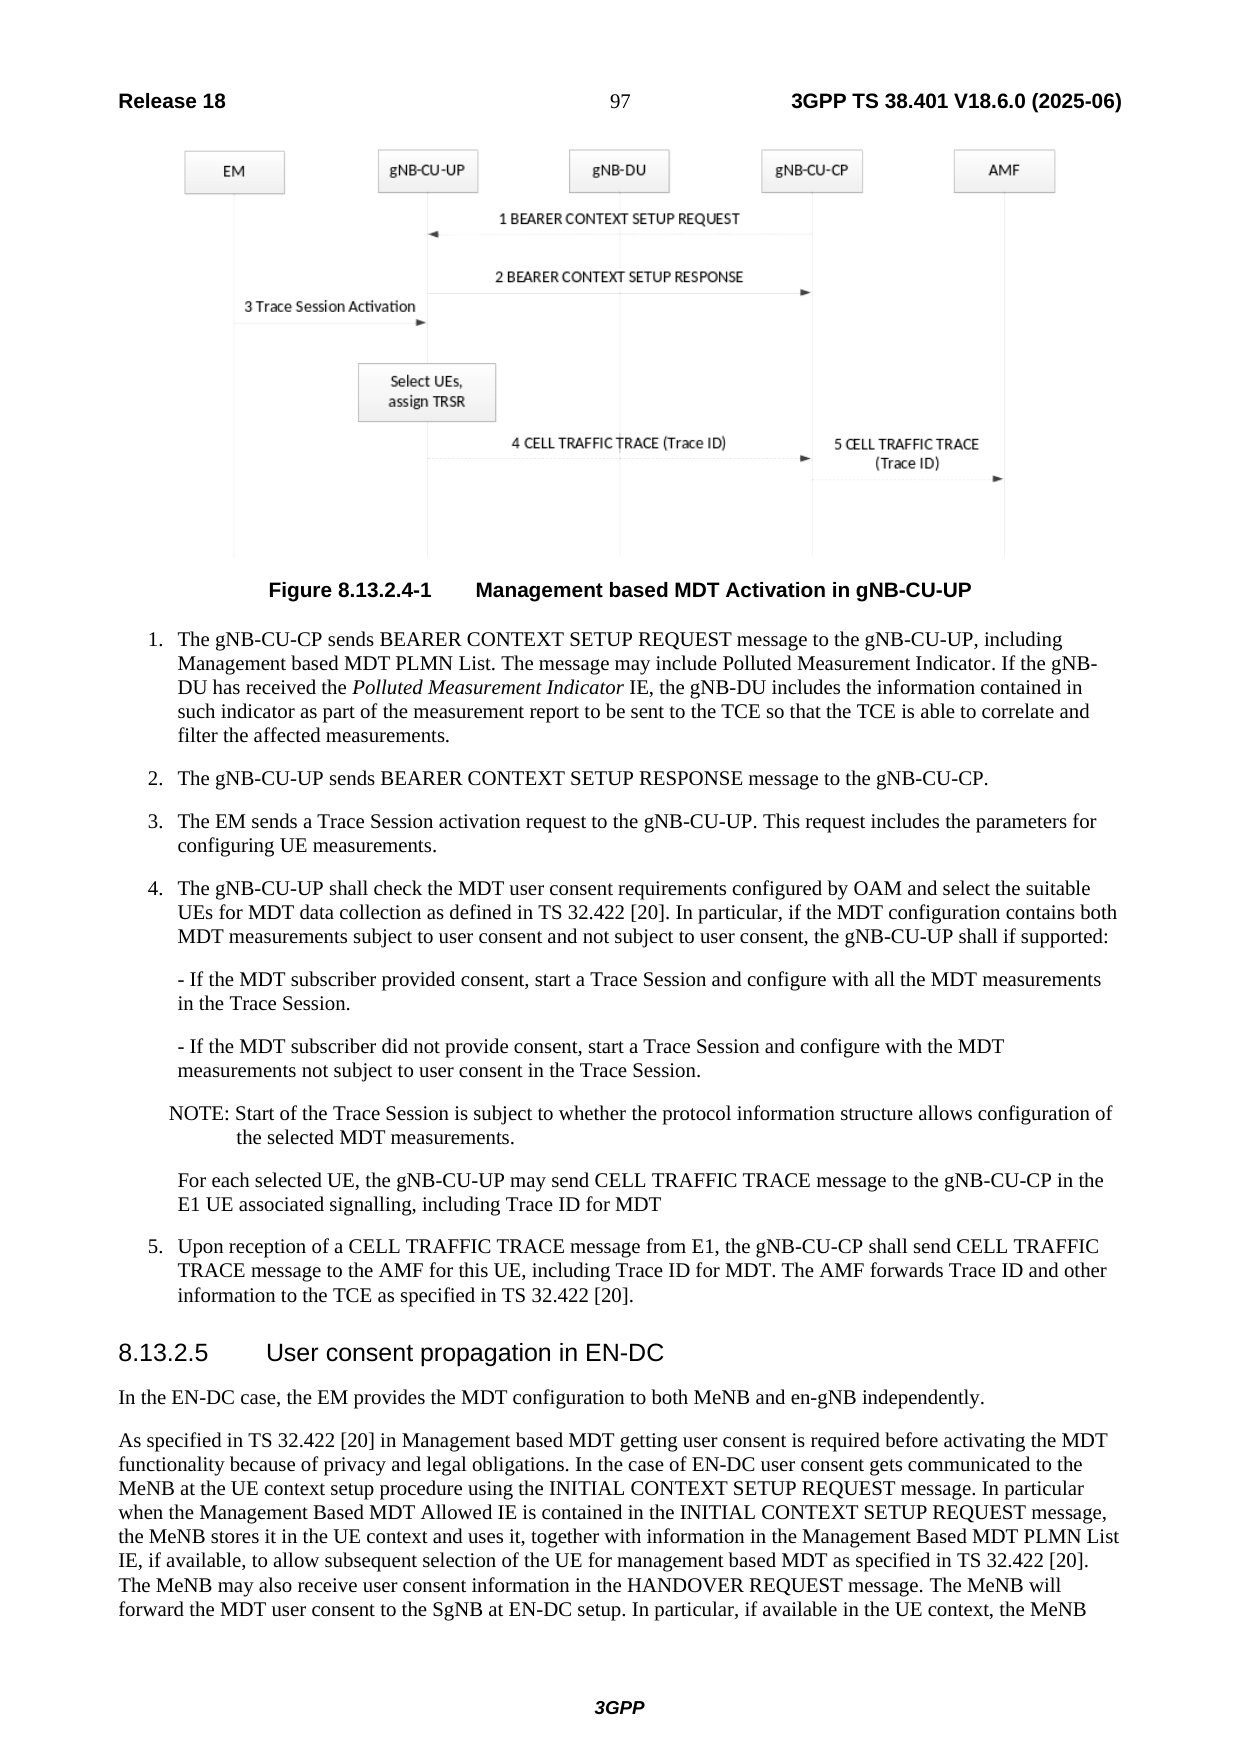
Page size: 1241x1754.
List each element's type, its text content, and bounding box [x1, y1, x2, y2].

text For each selected UE, the gNB-CU-UP may send CELL TRAFFIC TRACE message to the gNB-CU-CP in the E1 UE associated signalling, including Trace ID for MDT [148, 1167, 1122, 1216]
text In the EN-DC case, the EM provides the MDT configuration to both MeNB and en-gNB independently. [118, 1385, 1122, 1409]
text 3. The EM sends a Trace Session activation request to the gNB-CU-UP. This request includes the parameters for configuring UE measurements. [148, 809, 1122, 857]
text NOTE: Start of the Trace Session is subject to whether the protocol information structure allows configuration of the selected MDT measurements. [148, 1101, 1122, 1149]
text 5. Upon reception of a CELL TRAFFIC TRACE message from E1, the gNB-CU-CP shall send CELL TRAFFIC TRACE message to the AMF for this UE, including Trace ID for MDT. The AMF forwards Trace ID and other information to the TCE as specified in TS 32.422 [20]. [148, 1234, 1122, 1307]
subtitle 8.13.2.5 User consent propagation in EN-DC [118, 1338, 1122, 1367]
text 4. The gNB-CU-UP shall check the MDT user consent requirements configured by OAM and select the suitable UEs for MDT data collection as defined in TS 32.422 [20]. In particular, if the MDT configuration contains both MDT measurements subject to user consent and not subject to user consent, the gNB-CU-UP shall if supported: [148, 876, 1122, 948]
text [118, 1428, 1122, 1621]
text 1. The gNB-CU-CP sends BEARER CONTEXT SETUP REQUEST message to the gNB-CU-UP, including Management based MDT PLMN List. The message may include Polluted Measurement Indicator. If the gNB-DU has received the Polluted Measurement Indicator IE, the gNB-DU includes the information contained in such indicator as part of the measurement report to be sent to the TCE so that the TCE is able to correlate and filter the affected measurements. [148, 627, 1122, 747]
text Figure 8.13.2.4-1 Management based MDT Activation in gNB-CU-UP [118, 578, 1122, 602]
text 2. The gNB-CU-UP sends BEARER CONTEXT SETUP RESPONSE message to the gNB-CU-CP. [148, 766, 1122, 790]
text - If the MDT subscriber did not provide consent, start a Trace Session and configure with the MDT measurements not subject to user consent in the Trace Session. [148, 1034, 1122, 1082]
text - If the MDT subscriber provided consent, start a Trace Session and configure with all the MDT measurements in the Trace Session. [148, 967, 1122, 1015]
